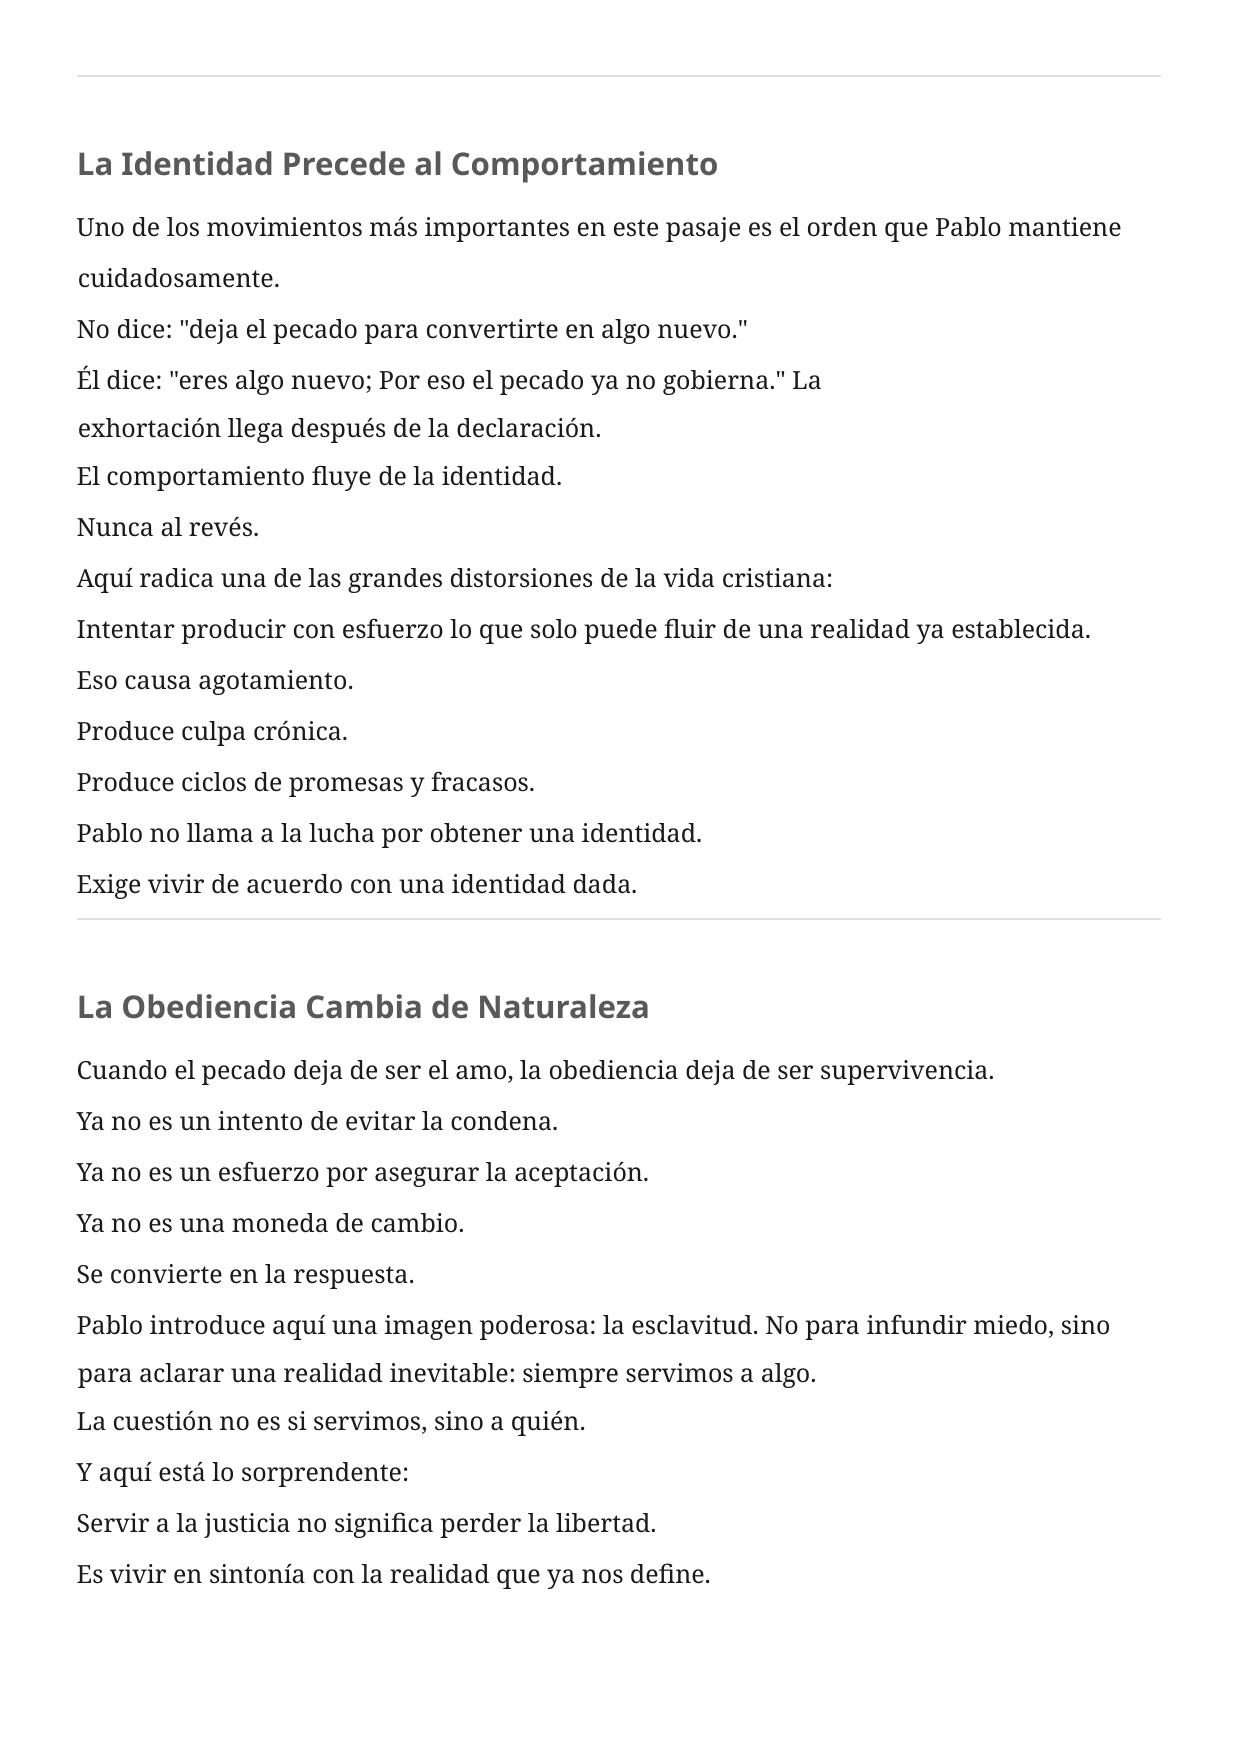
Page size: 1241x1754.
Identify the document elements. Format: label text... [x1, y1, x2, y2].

text Eso causa agotamiento. [76, 663, 1163, 697]
text Se convierte en la respuesta. [76, 1257, 1163, 1291]
text Él dice: "eres algo nuevo; Por eso el pecado ya no gobierna." La exhortación llega después de la declaración. [76, 363, 860, 445]
text No dice: "deja el pecado para convertirte en algo nuevo." [76, 312, 1163, 346]
text Y aquí está lo sorprendente: [76, 1455, 1163, 1489]
text La cuestión no es si servimos, sino a quién. [76, 1404, 1163, 1438]
text El comportamiento fluye de la identidad. [76, 459, 1163, 493]
text Cuando el pecado deja de ser el amo, la obediencia deja de ser supervivencia. [76, 1053, 1163, 1087]
text Es vivir en sintonía con la realidad que ya nos define. [76, 1557, 1163, 1591]
text Uno de los movimientos más importantes en este pasaje es el orden que Pablo mantiene cuidadosamente. [76, 209, 1163, 295]
subtitle La Identidad Precede al Comportamiento [77, 142, 1093, 185]
text Produce culpa crónica. [76, 714, 1163, 748]
text Pablo no llama a la lucha por obtener una identidad. [76, 816, 1163, 850]
text Ya no es una moneda de cambio. [76, 1206, 1163, 1240]
text Aquí radica una de las grandes distorsiones de la vida cristiana: [76, 561, 1163, 595]
text Servir a la justicia no significa perder la libertad. [76, 1506, 1163, 1540]
text Ya no es un esfuerzo por asegurar la aceptación. [76, 1155, 1163, 1189]
text Intentar producir con esfuerzo lo que solo puede fluir de una realidad ya establecida. [76, 612, 1163, 646]
subtitle La Obediencia Cambia de Naturaleza [77, 985, 1093, 1028]
text Exige vivir de acuerdo con una identidad dada. [76, 867, 1163, 901]
text Pablo introduce aquí una imagen poderosa: la esclavitud. No para infundir miedo, sino para aclarar una realidad inevitable: siempre servimos a algo. [76, 1308, 1163, 1390]
text Nunca al revés. [76, 510, 1163, 544]
text Produce ciclos de promesas y fracasos. [76, 765, 1163, 799]
text Ya no es un intento de evitar la condena. [76, 1104, 1163, 1138]
